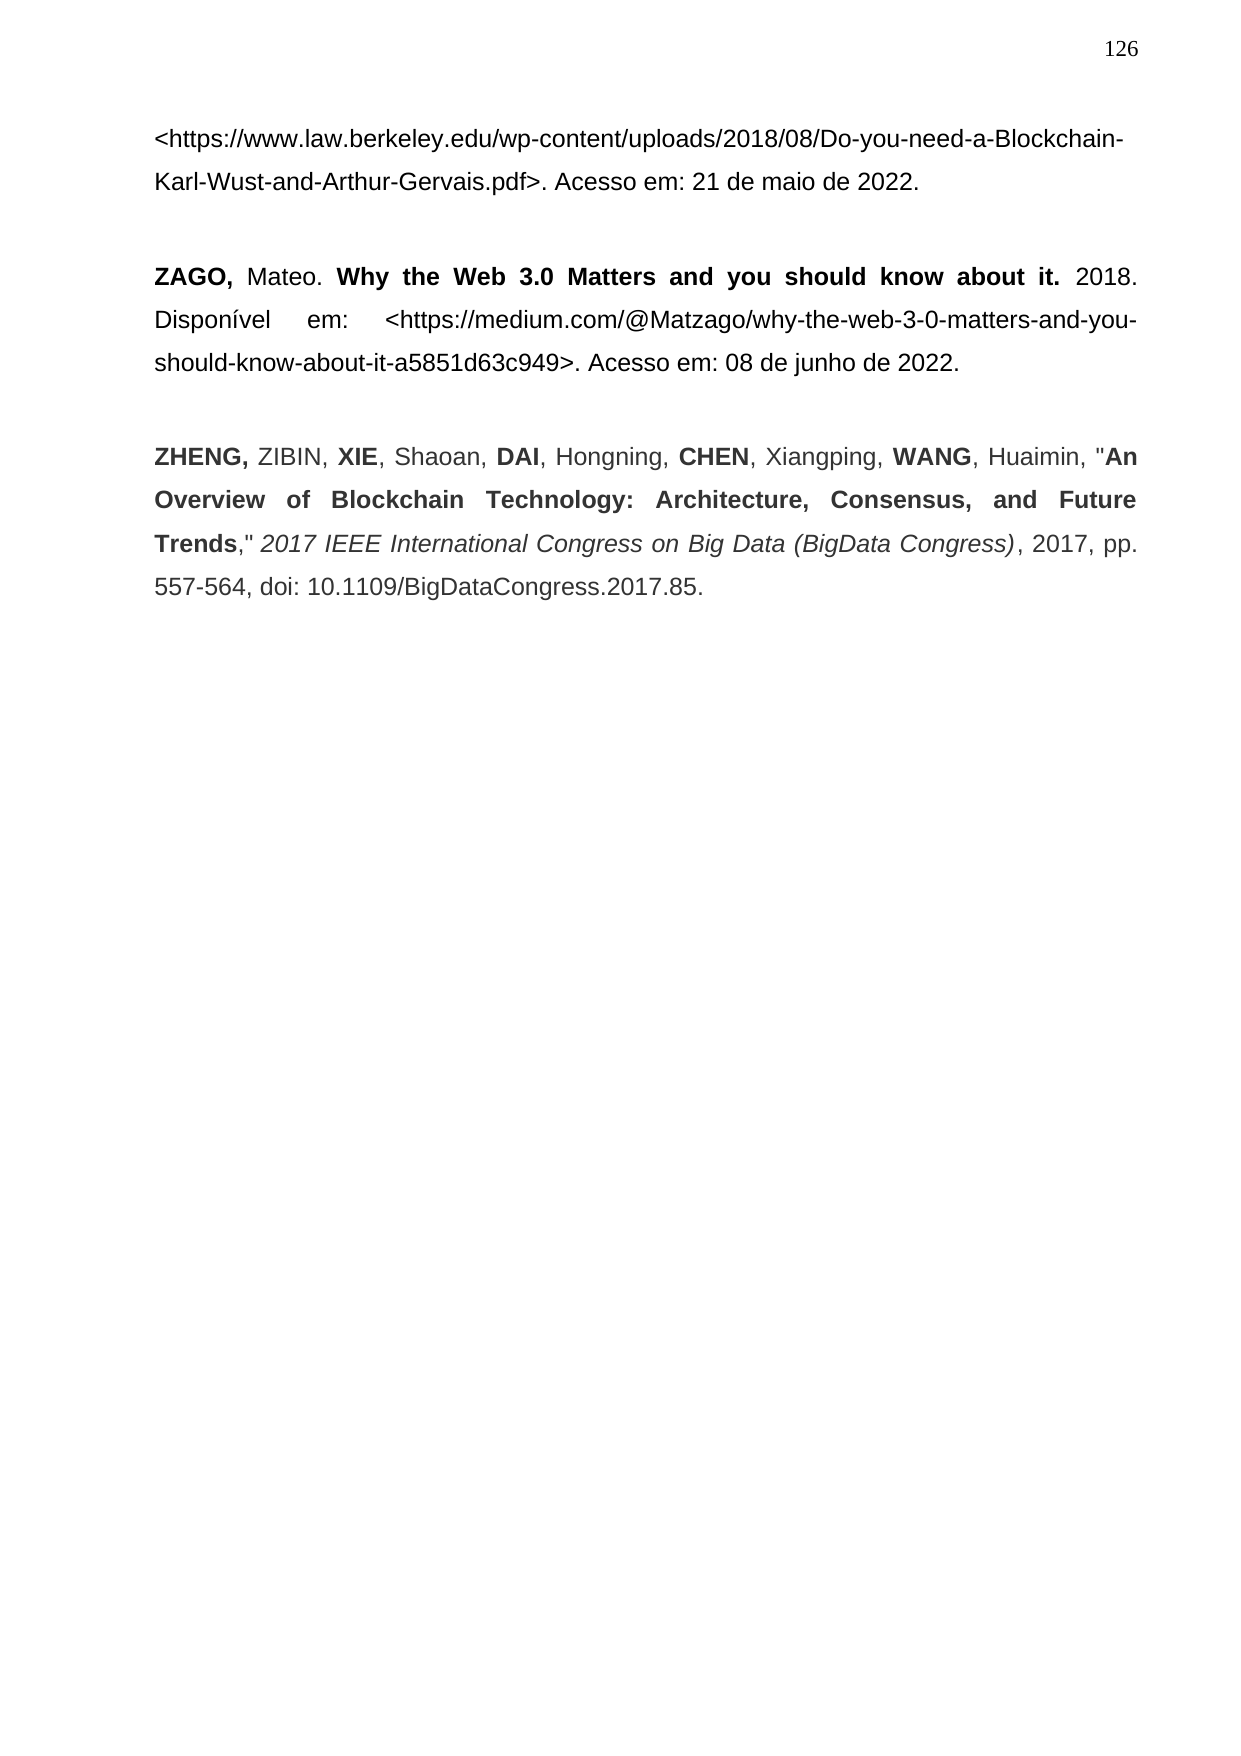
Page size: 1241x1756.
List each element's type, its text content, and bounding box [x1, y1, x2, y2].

text ZHENG, ZIBIN, XIE, Shaoan, DAI, Hongning, CHEN, Xiangping, WANG, Huaimin, "An Overview of Blockchain Technology: Architecture, Consensus, and Future Trends," 2017 IEEE International Congress on Big Data (BigData Congress), 2017, pp. 557-564, doi: 10.1109/BigDataCongress.2017.85. [154, 514, 1138, 601]
text ZAGO, Mateo. Why the Web 3.0 Matters and you should know about it. 2018. Disponível em: <https://medium.com/@Matzago/why-the-web-3-0-matters-and-you-should-know-about-it-a5851d63c949>. Acesso em: 08 de junho de 2022. [154, 262, 1138, 377]
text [154, 124, 1138, 196]
text ZHENG, ZIBIN, XIE, Shaoan, DAI, Hongning, CHEN, Xiangping, WANG, Huaimin, "An Overview of Blockchain Technology: Architecture, Consensus, and Future Trends," 2017 IEEE International Congress on Big Data (BigData Congress), 2017, pp. 557-564, doi: 10.1109/BigDataCongress.2017.85. [154, 442, 1138, 486]
